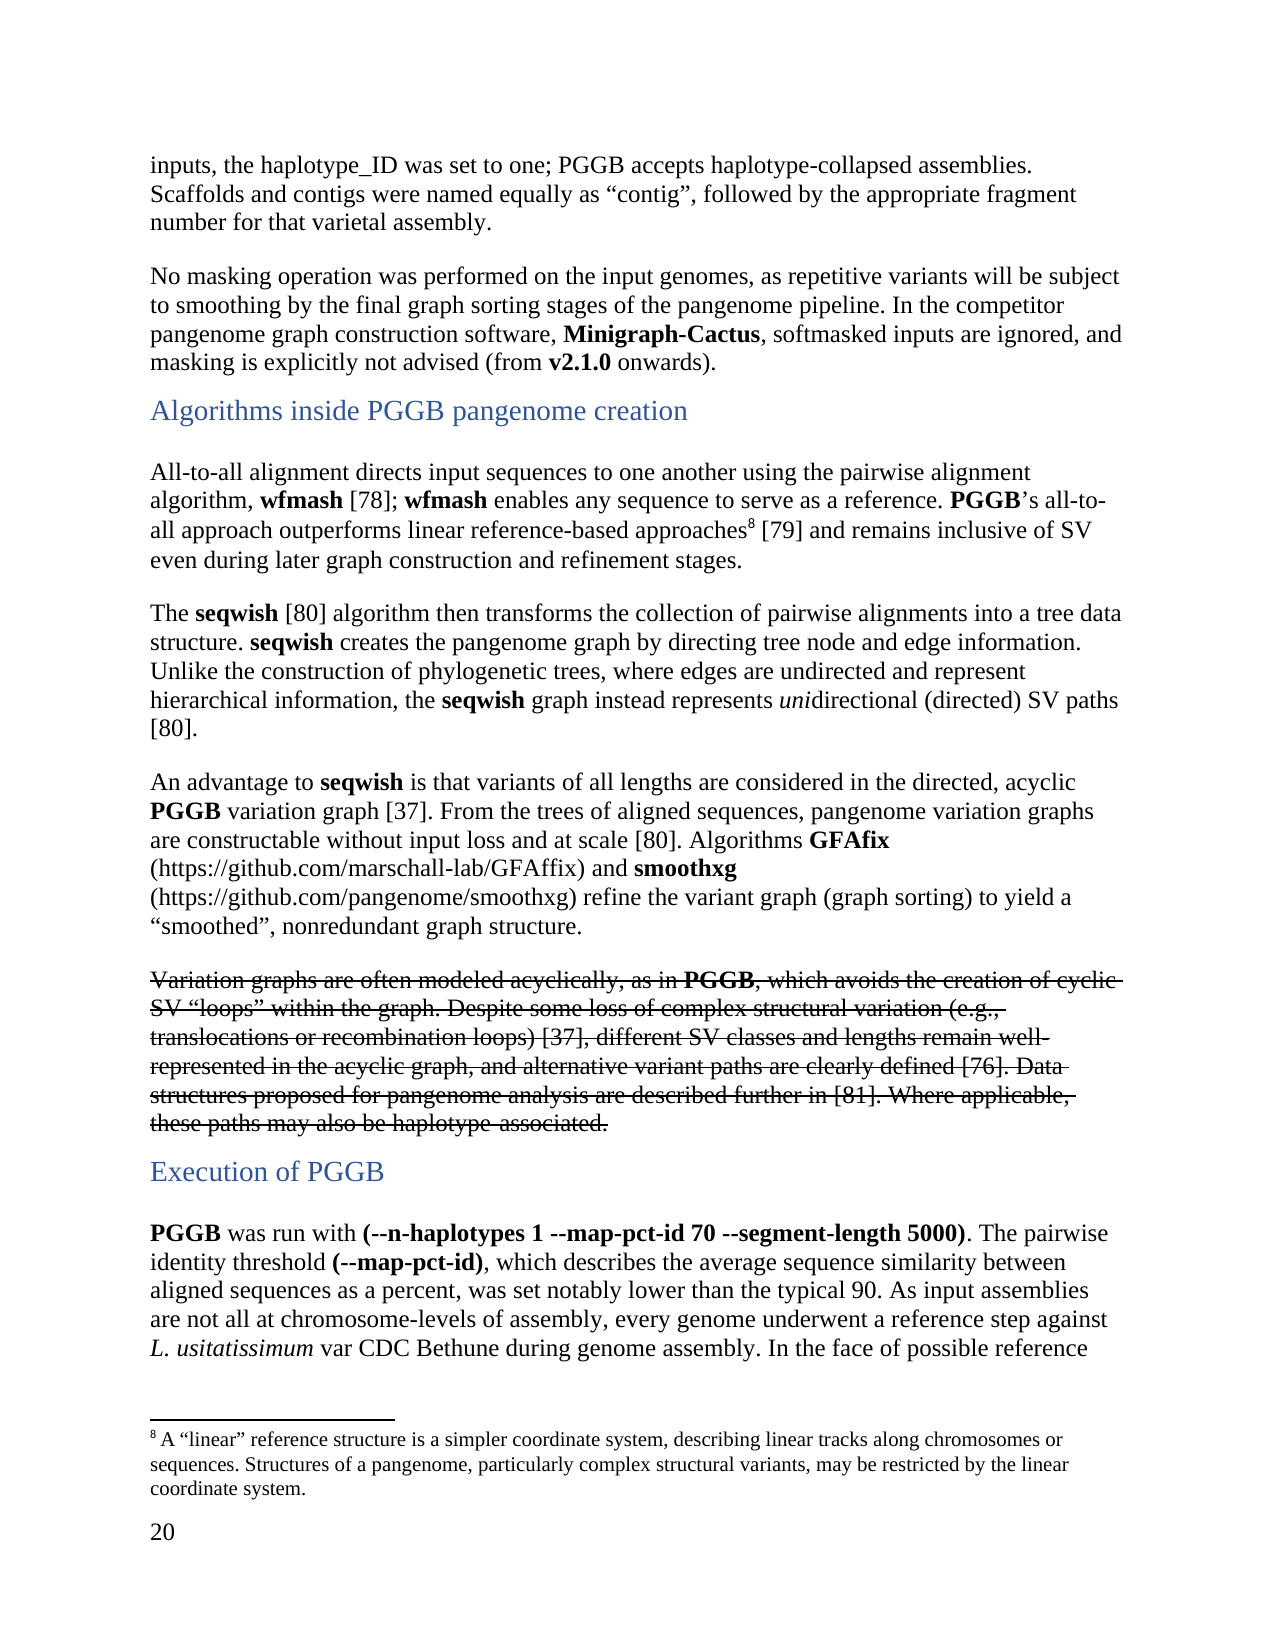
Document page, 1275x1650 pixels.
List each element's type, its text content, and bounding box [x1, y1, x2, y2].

text No masking operation was performed on the input genomes, as repetitive variants will be subject to smoothing by the final graph sorting stages of the pangenome pipeline. In the competitor pangenome graph construction software, Minigraph-Cactus, softmasked inputs are ignored, and masking is explicitly not advised (from v2.1.0 onwards). [150, 261, 1125, 376]
subtitle Execution of PGGB [150, 1154, 1125, 1187]
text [150, 1218, 1125, 1362]
text The seqwish [80] algorithm then transforms the collection of pairwise alignments into a tree data structure. seqwish creates the pangenome graph by directing tree node and edge information. Unlike the construction of phylogenetic trees, where edges are undirected and represent hierarchical information, the seqwish graph instead represents unidirectional (directed) SV paths [80]. [150, 598, 1125, 742]
text Variation graphs are often modeled acyclically, as in PGGB, which avoids the creation of cyclic SV “loops” within the graph. Despite some loss of complex structural variation (e.g., translocations or recombination loops) [37], different SV classes and lengths remain well-represented in the acyclic graph, and alternative variant paths are clearly defined [76]. Data structures proposed for pangenome analysis are described further in [81]. Where applicable, these paths may also be haplotype-associated. [150, 965, 1125, 1137]
subtitle Algorithms inside PGGB pangenome creation [150, 393, 1125, 426]
text All-to-all alignment directs input sequences to one another using the pairwise alignment algorithm, wfmash [78]; wfmash enables any sequence to serve as a reference. PGGB’s all-to-all approach outperforms linear reference-based approaches [79] and remains inclusive of SV even during later graph construction and refinement stages. [150, 457, 1125, 573]
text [150, 150, 1125, 236]
text An advantage to seqwish is that variants of all lengths are considered in the directed, acyclic PGGB variation graph [37]. From the trees of aligned sequences, pangenome variation graphs are constructable without input loss and at scale [80]. Algorithms GFAfix (https://github.com/marschall-lab/GFAffix) and smoothxg (https://github.com/pangenome/smoothxg) refine the variant graph (graph sorting) to yield a “smoothed”, nonredundant graph structure. [150, 767, 1125, 940]
